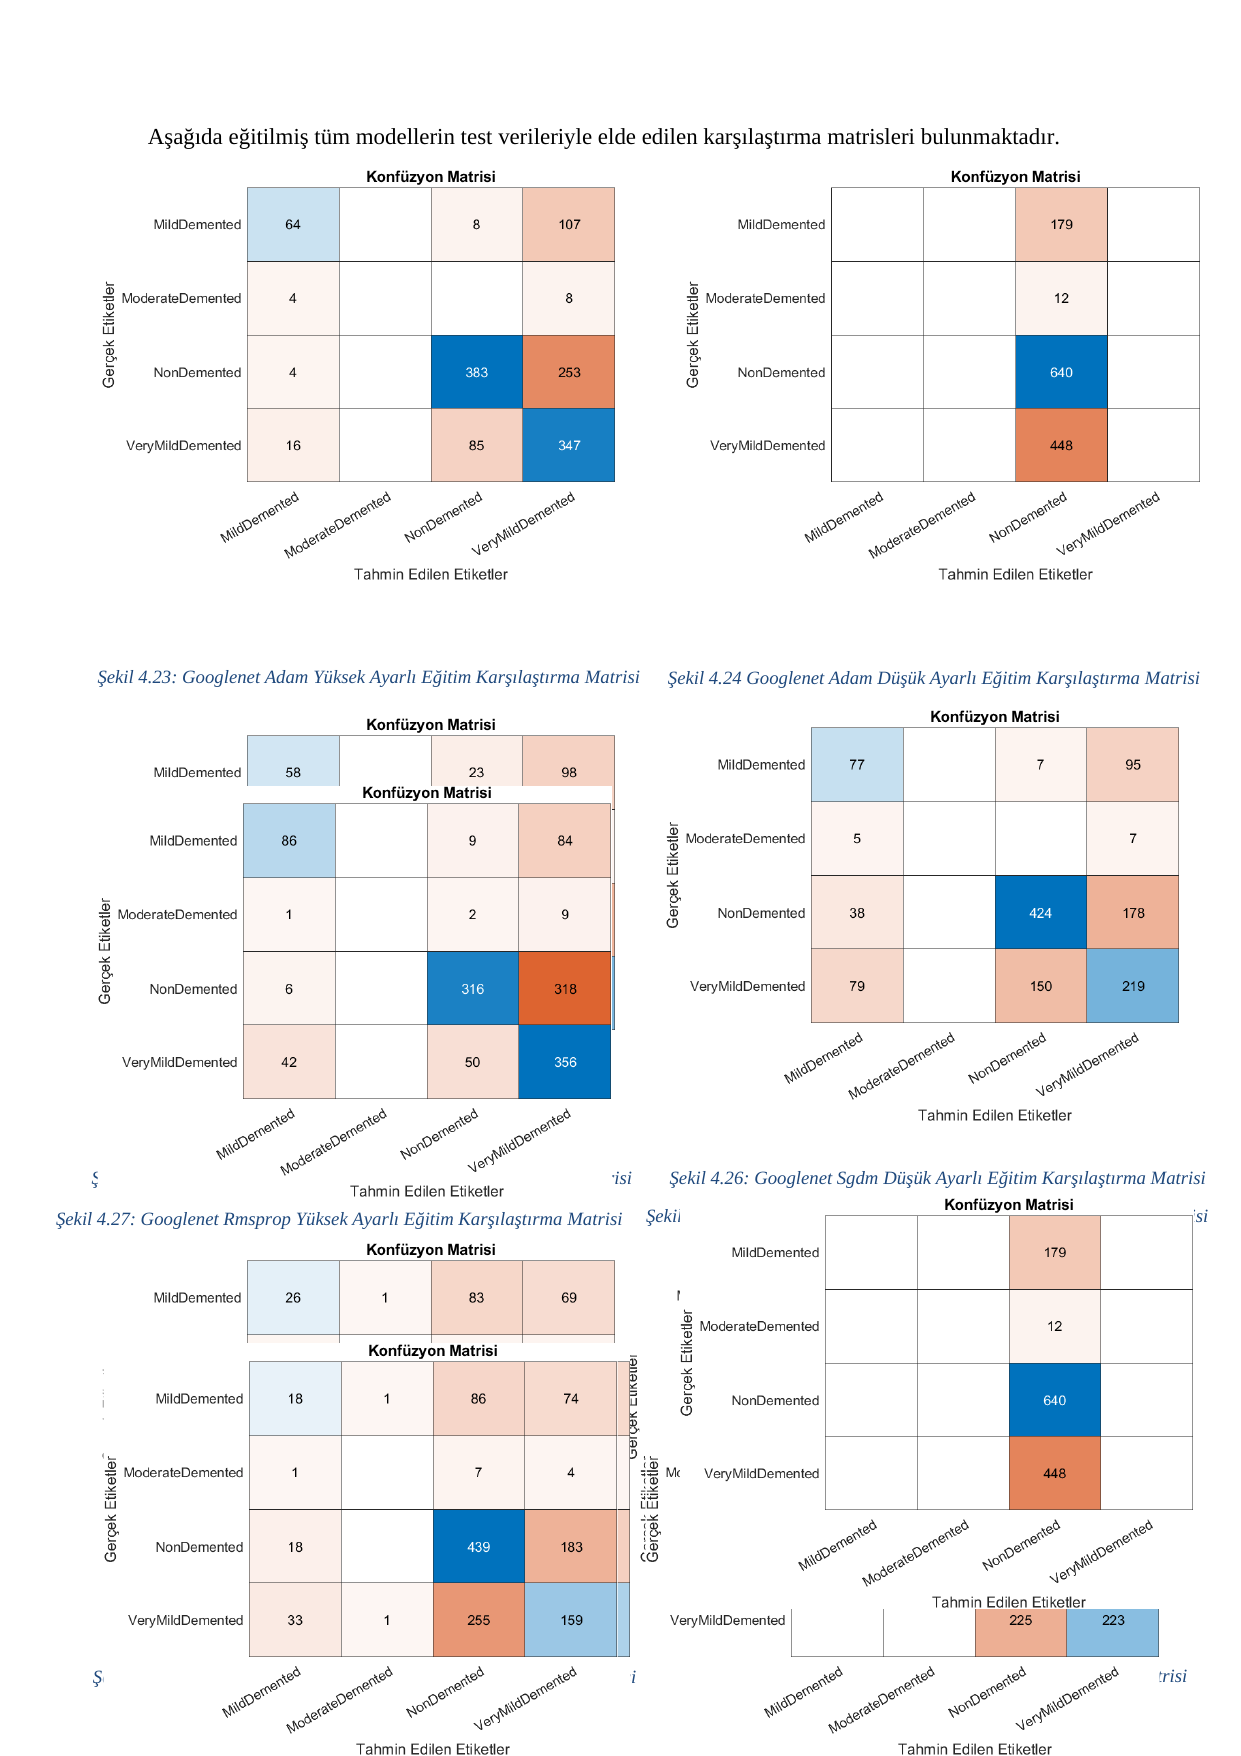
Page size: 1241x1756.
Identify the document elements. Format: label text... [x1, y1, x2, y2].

picture [101, 1197, 1194, 1756]
picture [97, 717, 616, 1198]
picture [665, 710, 1180, 1122]
picture [101, 169, 616, 581]
picture [685, 169, 1200, 581]
text Aşağıda eğitilmiş tüm modellerin test verileriyle elde edilen karşılaştırma matrisleri bulunmaktadır. [148, 123, 1093, 149]
